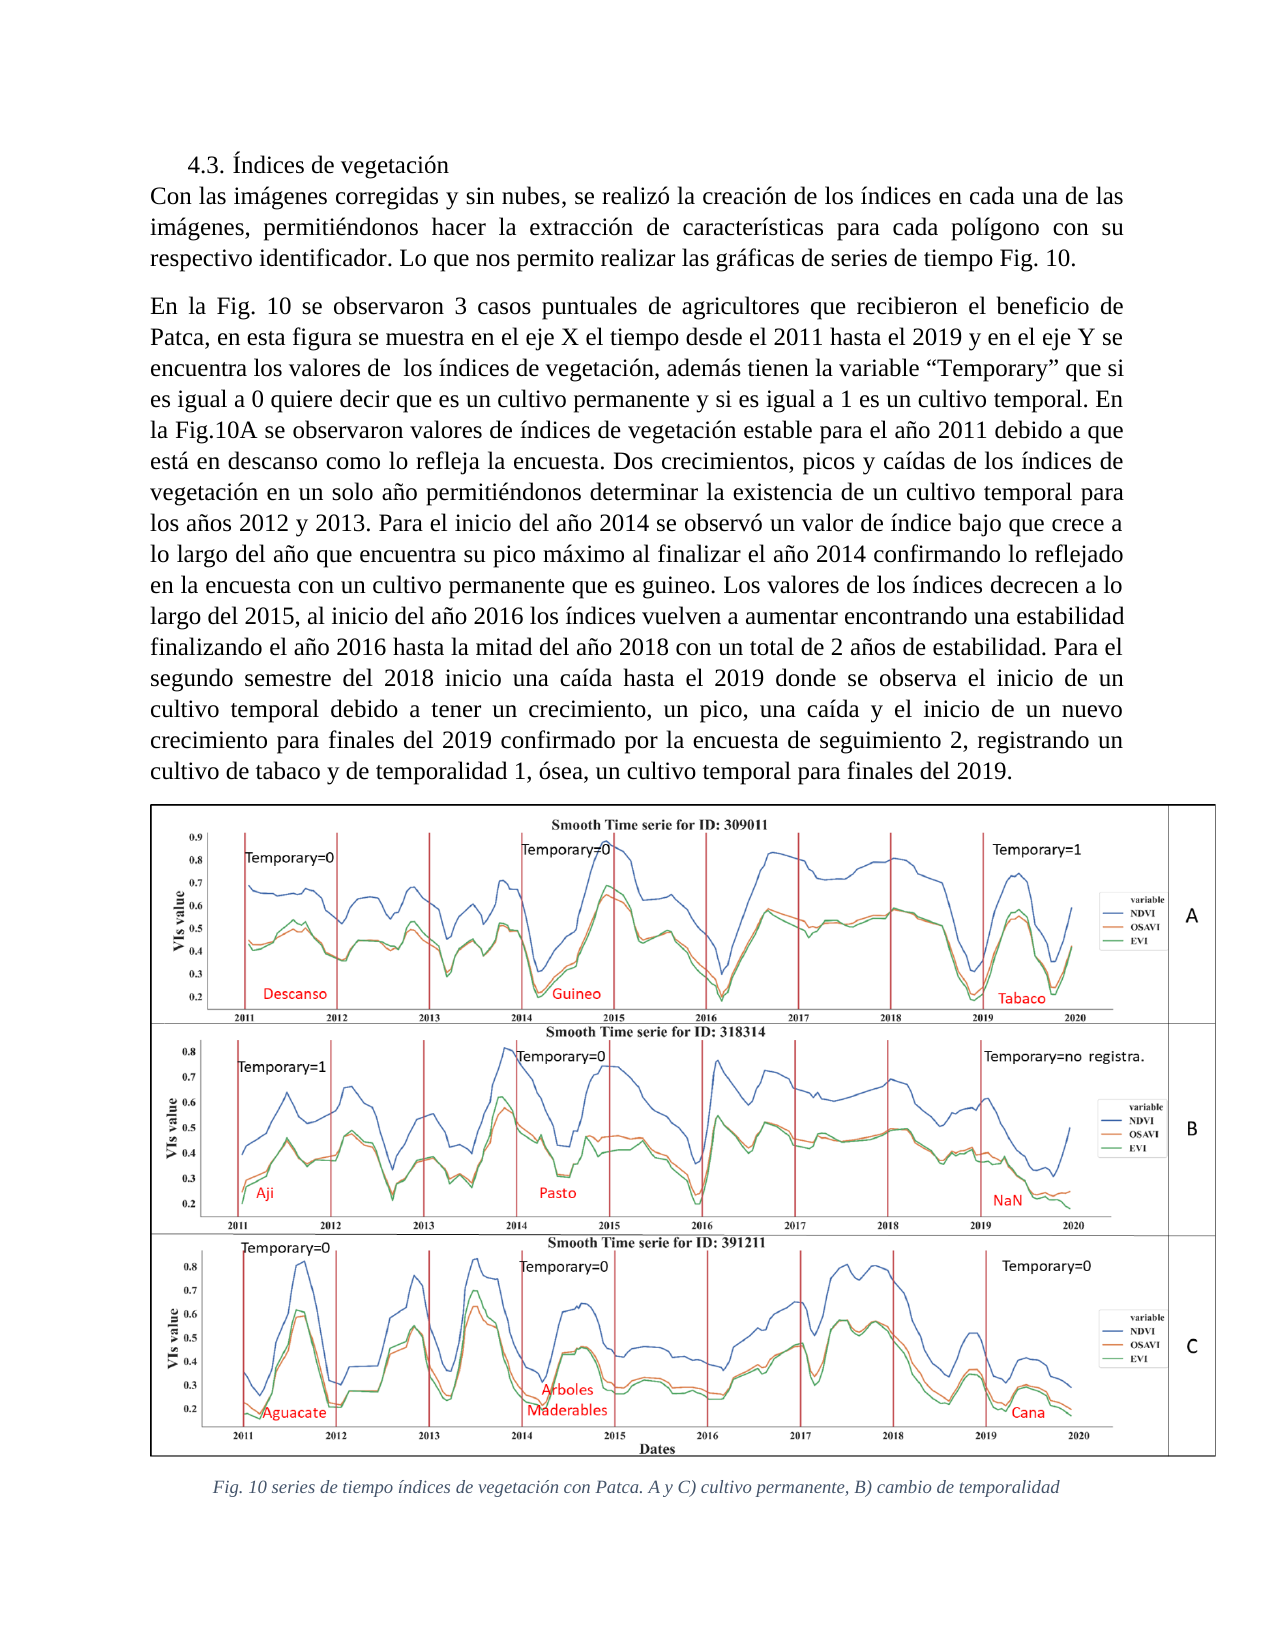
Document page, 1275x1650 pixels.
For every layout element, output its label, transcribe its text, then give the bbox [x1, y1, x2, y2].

text En la Fig. 10 se observaron 3 casos puntuales de agricultores que recibieron el beneficio de Patca, en esta figura se muestra en el eje X el tiempo desde el 2011 hasta el 2019 y en el eje Y se encuentra los valores de los índices de vegetación, además tienen la variable “Temporary” que si es igual a 0 quiere decir que es un cultivo permanente y si es igual a 1 es un cultivo temporal. En la Fig.10A se observaron valores de índices de vegetación estable para el año 2011 debido a que está en descanso como lo refleja la encuesta. Dos crecimientos, picos y caídas de los índices de vegetación en un solo año permitiéndonos determinar la existencia de un cultivo temporal para los años 2012 y 2013. Para el inicio del año 2014 se observó un valor de índice bajo que crece a lo largo del año que encuentra su pico máximo al finalizar el año 2014 confirmando lo reflejado en la encuesta con un cultivo permanente que es guineo. Los valores de los índices decrecen a lo largo del 2015, al inicio del año 2016 los índices vuelven a aumentar encontrando una estabilidad finalizando el año 2016 hasta la mitad del año 2018 con un total de 2 años de estabilidad. Para el segundo semestre del 2018 inicio una caída hasta el 2019 donde se observa el inicio de un cultivo temporal debido a tener un crecimiento, un pico, una caída y el inicio de un nuevo crecimiento para finales del 2019 confirmado por la encuesta de seguimiento 2, registrando un cultivo de tabaco y de temporalidad 1, ósea, un cultivo temporal para finales del 2019. [150, 291, 1125, 785]
text Fig. 10 series de tiempo índices de vegetación con Patca. A y C) cultivo permanente, B) cambio de temporalidad [150, 1476, 1125, 1497]
picture [150, 804, 1216, 1457]
text Con las imágenes corregidas y sin nubes, se realizó la creación de los índices en cada una de las imágenes, permitiéndonos hacer la extracción de características para cada polígono con su respectivo identificador. Lo que nos permito realizar las gráficas de series de tiempo Fig. 10. [150, 181, 1125, 272]
subtitle Índices de vegetación [187, 150, 1125, 179]
